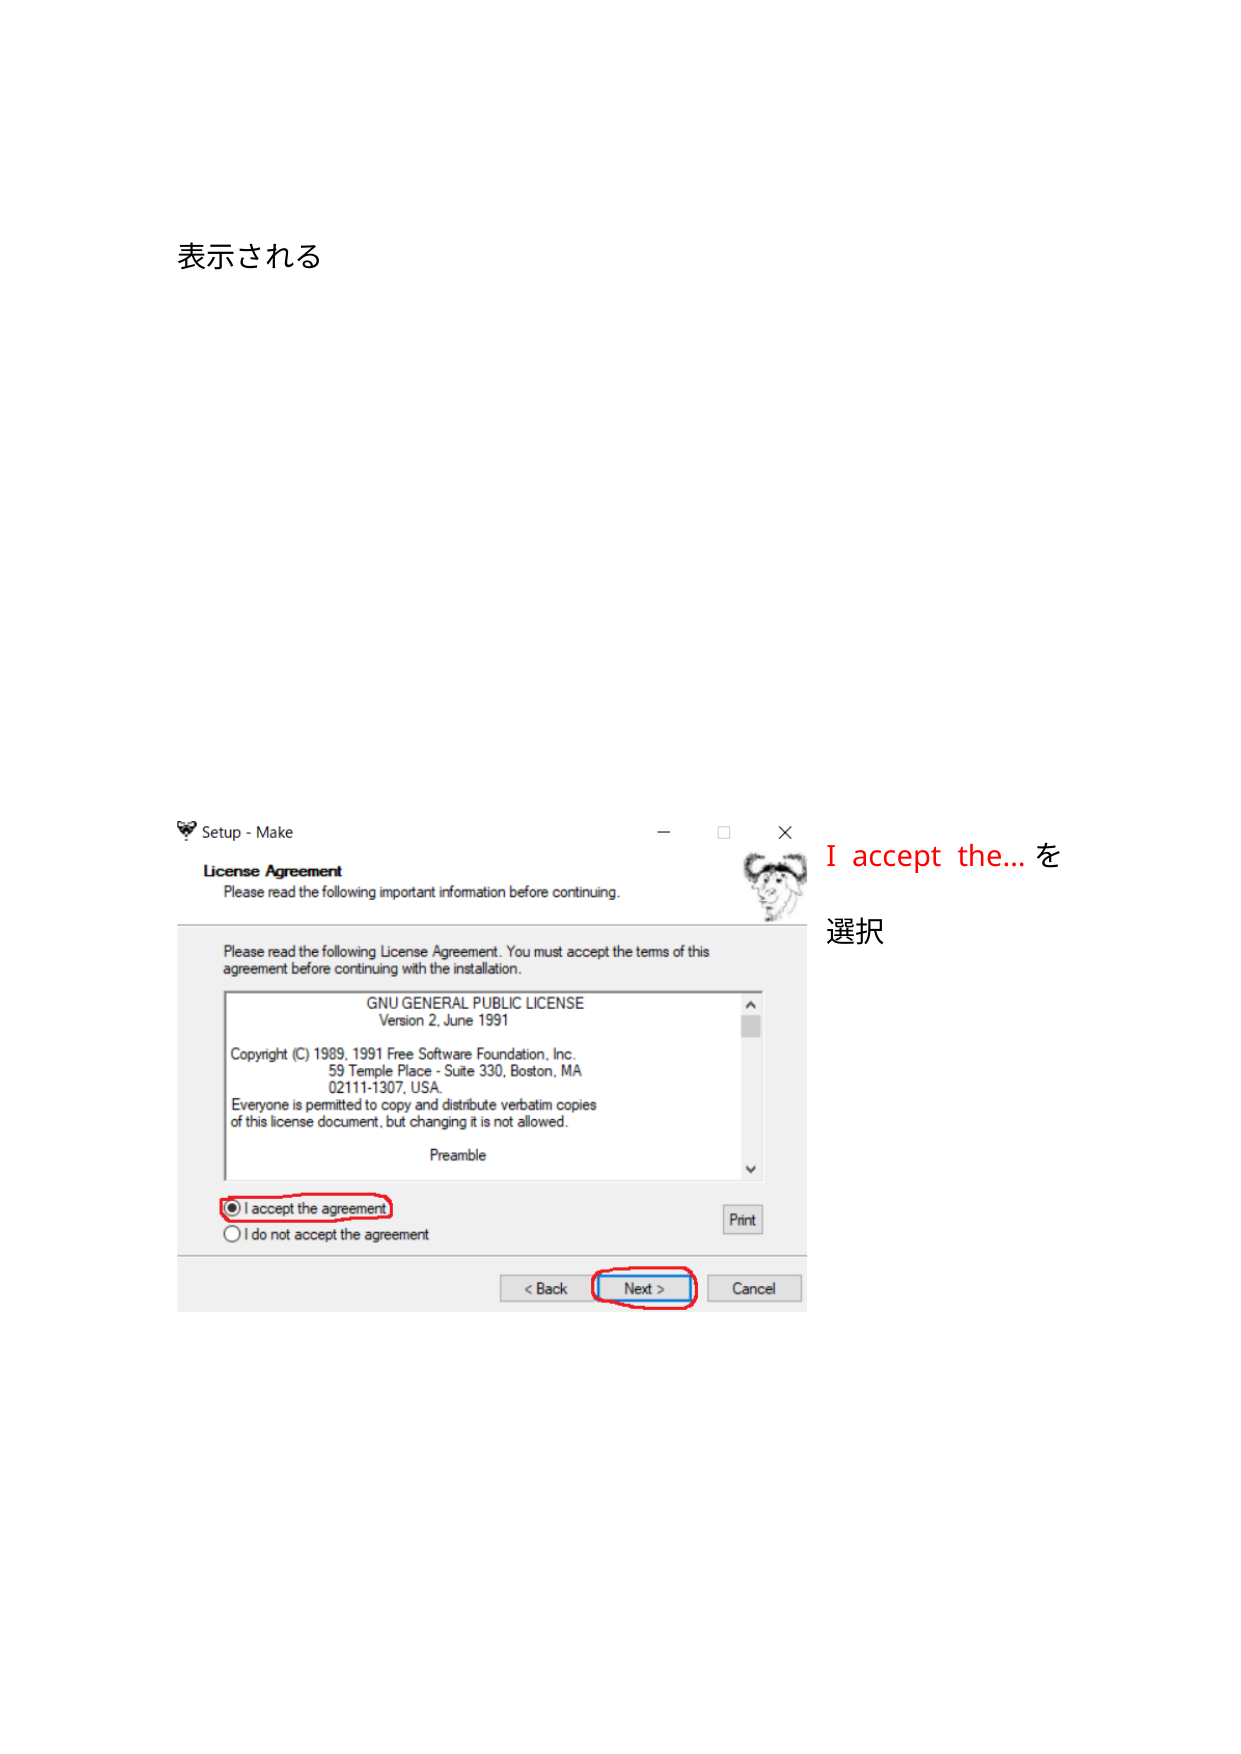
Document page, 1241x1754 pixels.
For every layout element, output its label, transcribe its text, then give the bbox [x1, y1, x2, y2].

text I accept the…を選択 [808, 817, 1063, 967]
picture [177, 817, 808, 1312]
text MakeのSetup画面が表示される [177, 217, 1063, 292]
